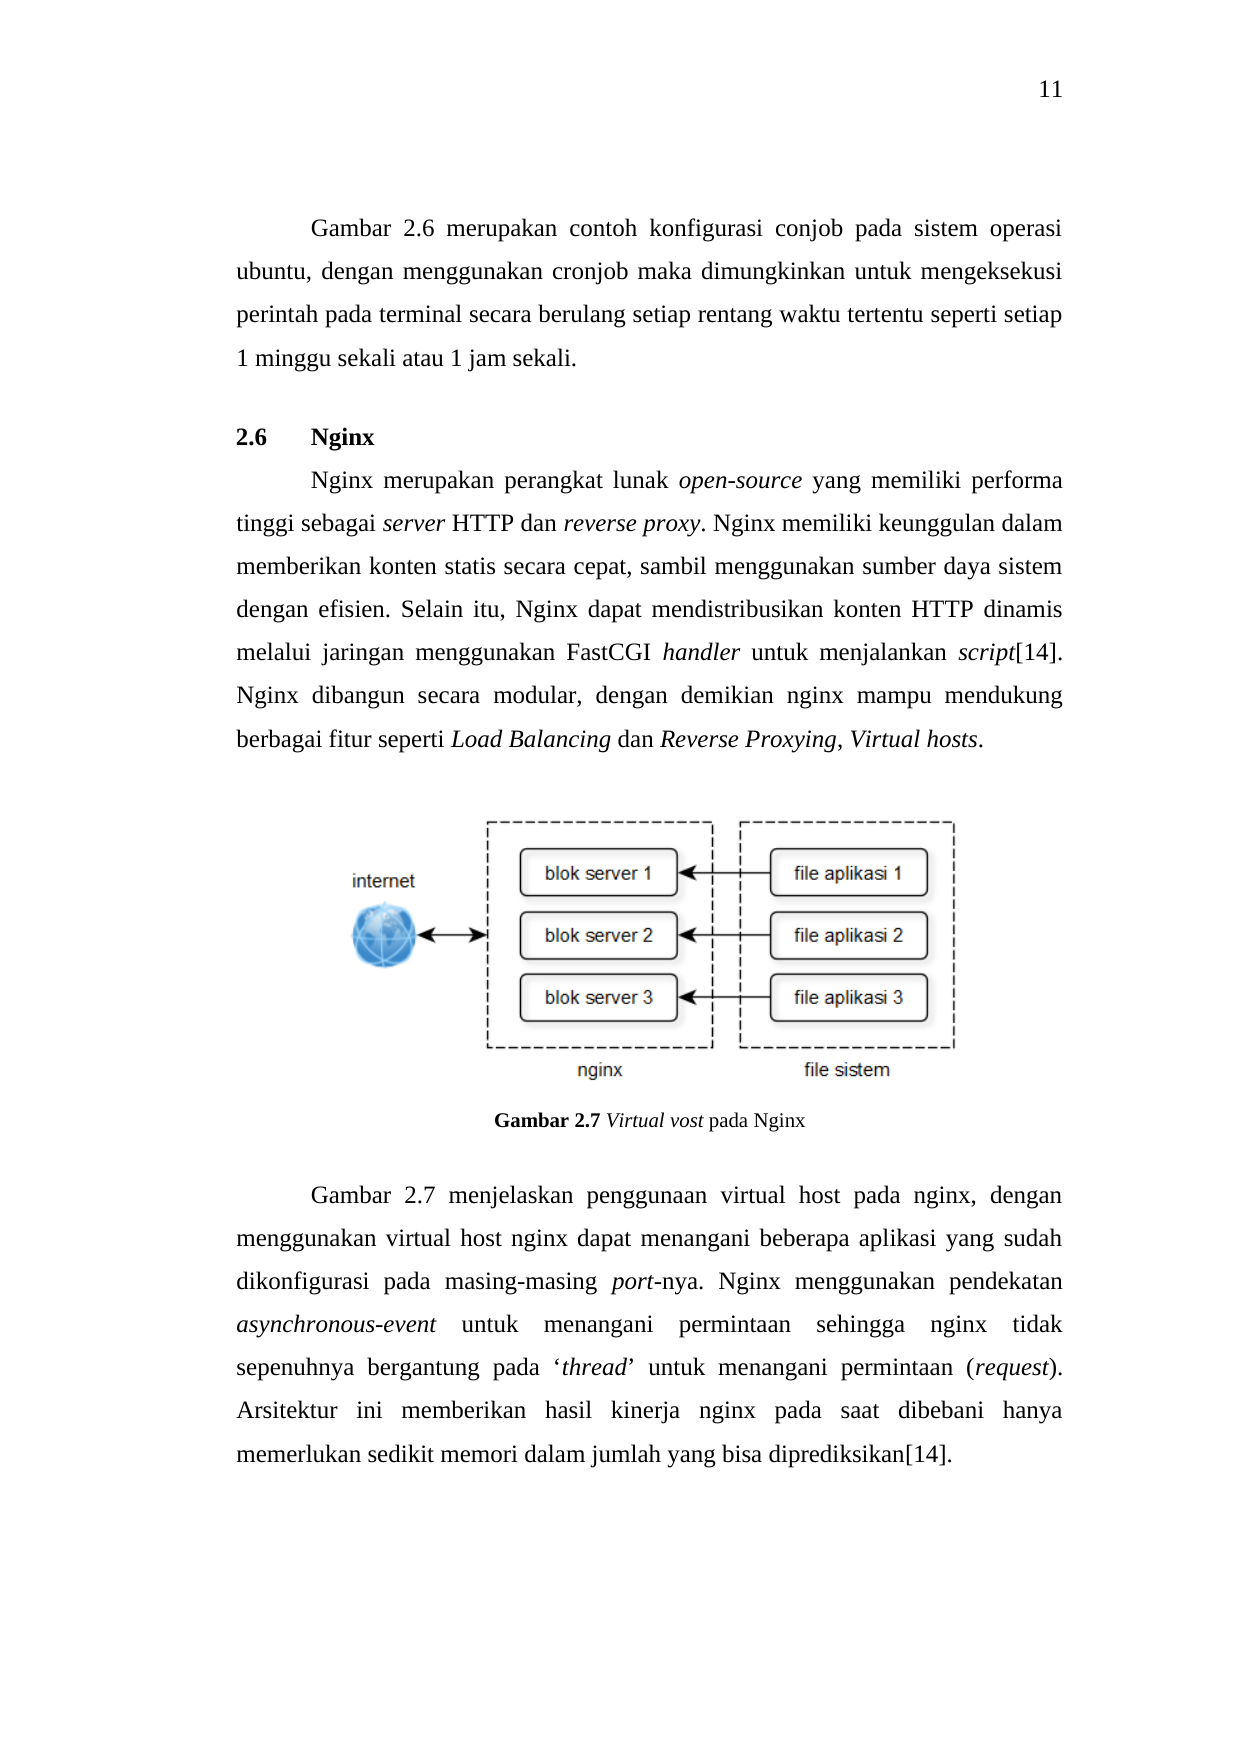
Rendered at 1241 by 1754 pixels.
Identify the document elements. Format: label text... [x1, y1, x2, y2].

picture [333, 810, 966, 1094]
text Gambar 2.7 Virtual vost pada Nginx [236, 1108, 1063, 1132]
text Nginx merupakan perangkat lunak open-source yang memiliki performa tinggi sebagai server HTTP dan reverse proxy. Nginx memiliki keunggulan dalam memberikan konten statis secara cepat, sambil menggunakan sumber daya sistem dengan efisien. Selain itu, Nginx dapat mendistribusikan konten HTTP dinamis melalui jaringan menggunakan FastCGI handler untuk menjalankan script[14]. Nginx dibangun secara modular, dengan demikian nginx mampu mendukung berbagai fitur seperti Load Balancing dan Reverse Proxying, Virtual hosts. [236, 465, 1063, 752]
text Nginx [236, 422, 1063, 451]
text Gambar 2.7 menjelaskan penggunaan virtual host pada nginx, dengan menggunakan virtual host nginx dapat menangani beberapa aplikasi yang sudah dikonfigurasi pada masing-masing port-nya. Nginx menggunakan pendekatan asynchronous-event untuk menangani permintaan sehingga nginx tidak sepenuhnya bergantung pada ‘thread’ untuk menangani permintaan (request). Arsitektur ini memberikan hasil kinerja nginx pada saat dibebani hanya memerlukan sedikit memori dalam jumlah yang bisa diprediksikan[14]. [236, 1180, 1063, 1467]
text Gambar 2.6 merupakan contoh konfigurasi conjob pada sistem operasi ubuntu, dengan menggunakan cronjob maka dimungkinkan untuk mengeksekusi perintah pada terminal secara berulang setiap rentang waktu tertentu seperti setiap 1 minggu sekali atau 1 jam sekali. [236, 213, 1063, 371]
